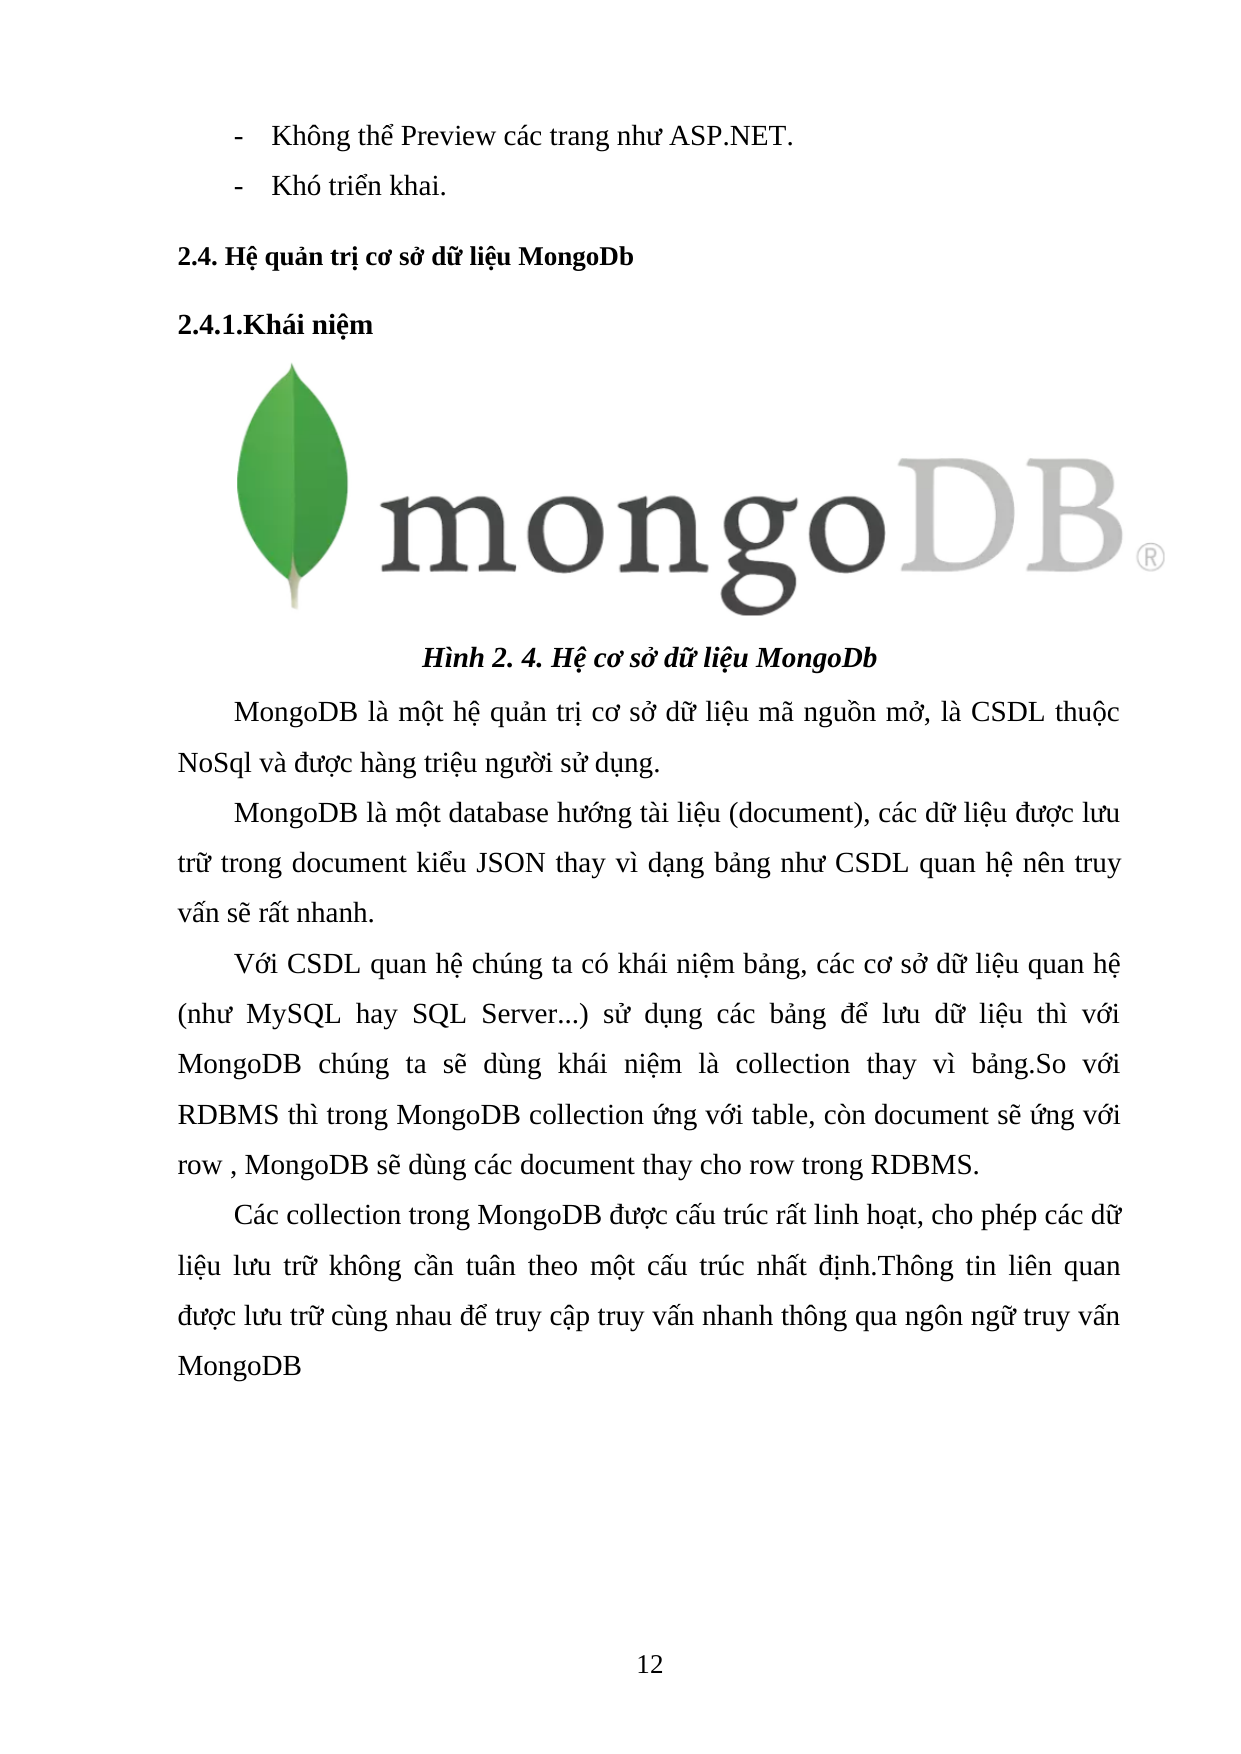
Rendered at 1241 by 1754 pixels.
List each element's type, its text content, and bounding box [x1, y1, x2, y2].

list Không thể Preview các trang như ASP.NET. [233, 118, 1122, 152]
subtitle 2.4.1.Khái niệm [177, 307, 1122, 341]
subtitle 2.4. Hệ quản trị cơ sở dữ liệu MongoDb [177, 239, 1122, 271]
text Hình 2. 4. Hệ cơ sở dữ liệu MongoDb [177, 640, 1122, 673]
text Các collection trong MongoDB được cấu trúc rất linh hoạt, cho phép các dữ liệu lưu trữ không cần tuân theo một cấu trúc nhất định.Thông tin liên quan được lưu trữ cùng nhau để truy cập truy vấn nhanh thông qua ngôn ngữ truy vấn MongoDB [177, 1197, 1122, 1382]
text MongoDB là một hệ quản trị cơ sở dữ liệu mã nguồn mở, là CSDL thuộc NoSql và được hàng triệu người sử dụng. [177, 694, 1122, 778]
text Với CSDL quan hệ chúng ta có khái niệm bảng, các cơ sở dữ liệu quan hệ (như MySQL hay SQL Server...) sử dụng các bảng để lưu dữ liệu thì với MongoDB chúng ta sẽ dùng khái niệm là collection thay vì bảng.So với RDBMS thì trong MongoDB collection ứng với table, còn document sẽ ứng với row , MongoDB sẽ dùng các document thay cho row trong RDBMS. [177, 946, 1122, 1181]
text MongoDB là một database hướng tài liệu (document), các dữ liệu được lưu trữ trong document kiểu JSON thay vì dạng bảng như CSDL quan hệ nên truy vấn sẽ rất nhanh. [177, 795, 1122, 929]
picture [233, 357, 1174, 624]
list Khó triển khai. [233, 168, 1122, 202]
